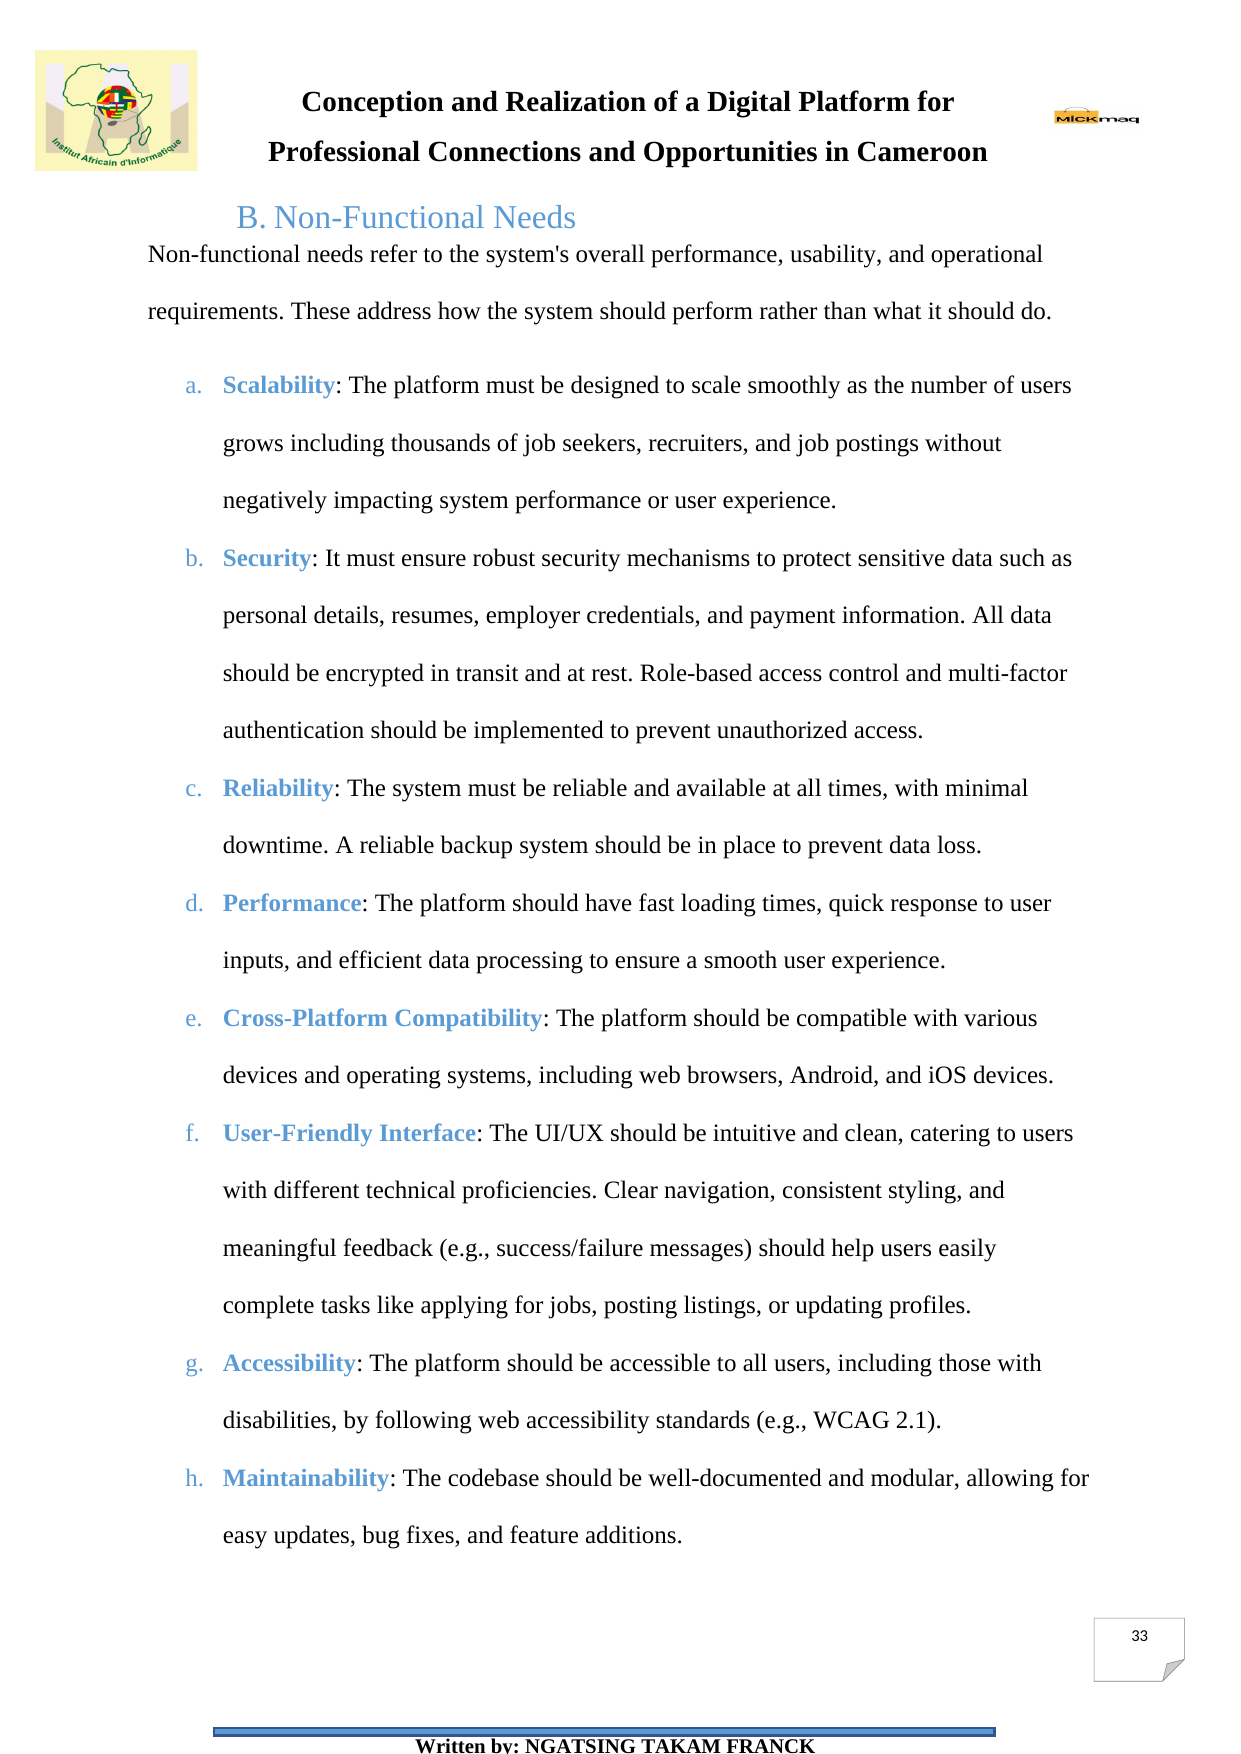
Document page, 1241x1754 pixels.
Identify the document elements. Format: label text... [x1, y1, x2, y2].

list Reliability: The system must be reliable and available at all times, with minimal downtime. A reliable backup system should be in place to prevent data loss. [185, 773, 1093, 859]
list Scalability: The platform must be designed to scale smoothly as the number of users grows including thousands of job seekers, recruiters, and job postings without negatively impacting system performance or user experience. [185, 371, 1093, 514]
list Accessibility: The platform should be accessible to all users, including those with disabilities, by following web accessibility standards (e.g., WCAG 2.1). [185, 1348, 1093, 1434]
text Non-functional needs refer to the system's overall performance, usability, and operational requirements. These address how the system should perform rather than what it should do. [148, 239, 1093, 325]
list Cross-Platform Compatibility: The platform should be compatible with various devices and operating systems, including web browsers, Android, and iOS devices. [185, 1003, 1093, 1089]
list Security: It must ensure robust security mechanisms to protect sensitive data such as personal details, resumes, employer credentials, and payment information. All data should be encrypted in transit and at rest. Role-based access control and multi-factor authentication should be implemented to prevent unauthorized access. [185, 543, 1093, 744]
list Performance: The platform should have fast loading times, quick response to user inputs, and efficient data processing to ensure a smooth user experience. [185, 888, 1093, 974]
subtitle Non-Functional Needs [236, 159, 1093, 236]
list Maintainability: The codebase should be well-documented and modular, allowing for easy updates, bug fixes, and feature additions. [185, 1463, 1093, 1549]
picture [1047, 102, 1143, 132]
list User-Friendly Interface: The UI/UX should be intuitive and clean, catering to users with different technical proficiencies. Clear navigation, consistent styling, and meaningful feedback (e.g., success/failure messages) should help users easily complete tasks like applying for jobs, posting listings, or updating profiles. [185, 1118, 1093, 1319]
picture [35, 50, 198, 171]
